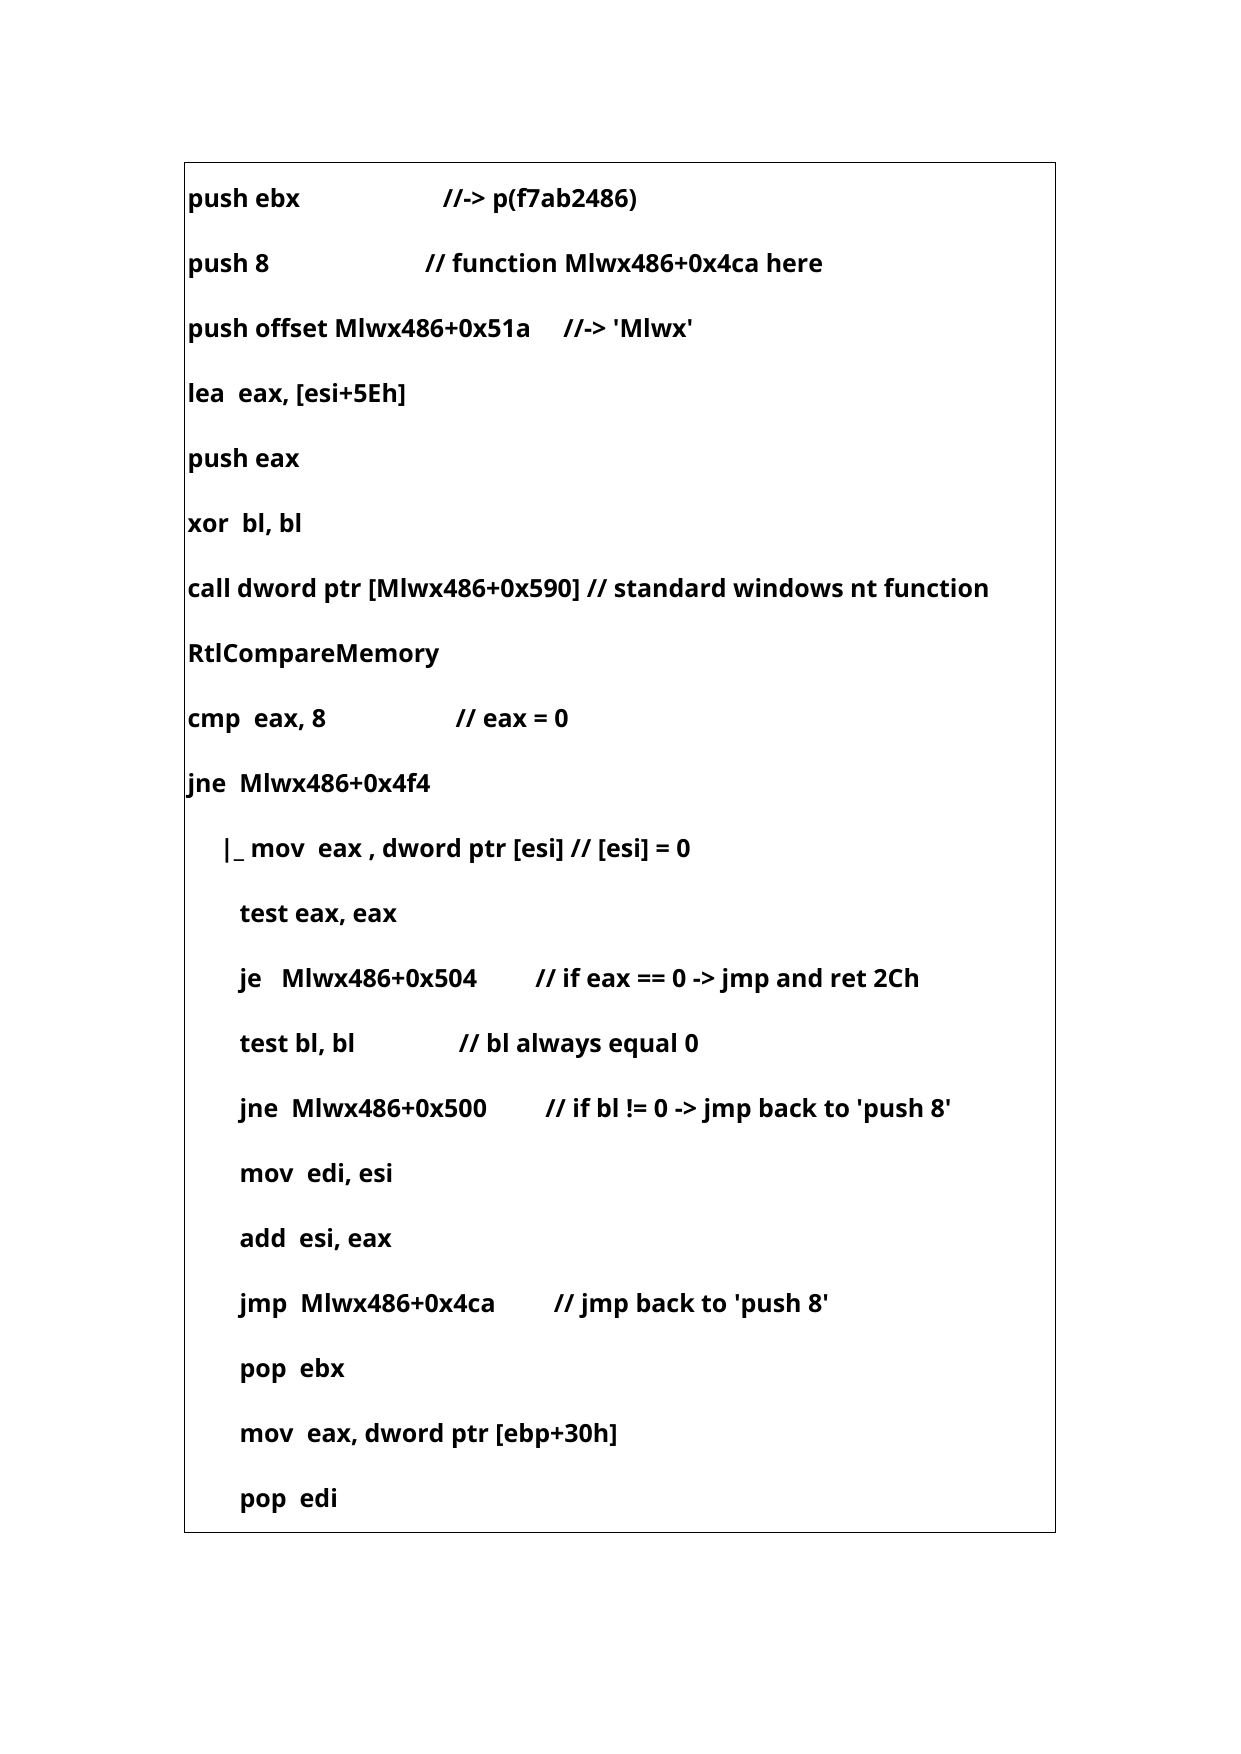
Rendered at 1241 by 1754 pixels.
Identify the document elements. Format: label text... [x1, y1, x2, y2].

text lea eax, [esi+5Eh] [187, 360, 1053, 425]
text cmp eax, 8 // eax = 0 [187, 685, 1053, 750]
text call dword ptr [Mlwx486+0x590] // standard windows nt function RtlCompareMemory [187, 555, 1053, 685]
text pop ebx [187, 1335, 1053, 1400]
text push offset Mlwx486+0x51a //-> 'Mlwx' [187, 295, 1053, 360]
text |_ mov eax , dword ptr [esi] // [esi] = 0 [187, 815, 1053, 880]
text test bl, bl // bl always equal 0 [187, 1010, 1053, 1075]
text add esi, eax [187, 1205, 1053, 1270]
text jne Mlwx486+0x500 // if bl != 0 -> jmp back to 'push 8' [187, 1075, 1053, 1140]
text push eax [187, 425, 1053, 490]
text xor bl, bl [187, 490, 1053, 555]
text jne Mlwx486+0x4f4 [187, 750, 1053, 815]
text push ebx //-> p(f7ab2486) [185, 163, 1055, 230]
text mov eax, dword ptr [ebp+30h] [187, 1400, 1053, 1462]
text je Mlwx486+0x504 // if eax == 0 -> jmp and ret 2Ch [187, 945, 1053, 1010]
text mov edi, esi [187, 1140, 1053, 1205]
text pop edi [185, 1462, 1055, 1532]
text test eax, eax [187, 880, 1053, 945]
text push 8 // function Mlwx486+0x4ca here [187, 230, 1053, 295]
text jmp Mlwx486+0x4ca // jmp back to 'push 8' [187, 1270, 1053, 1335]
